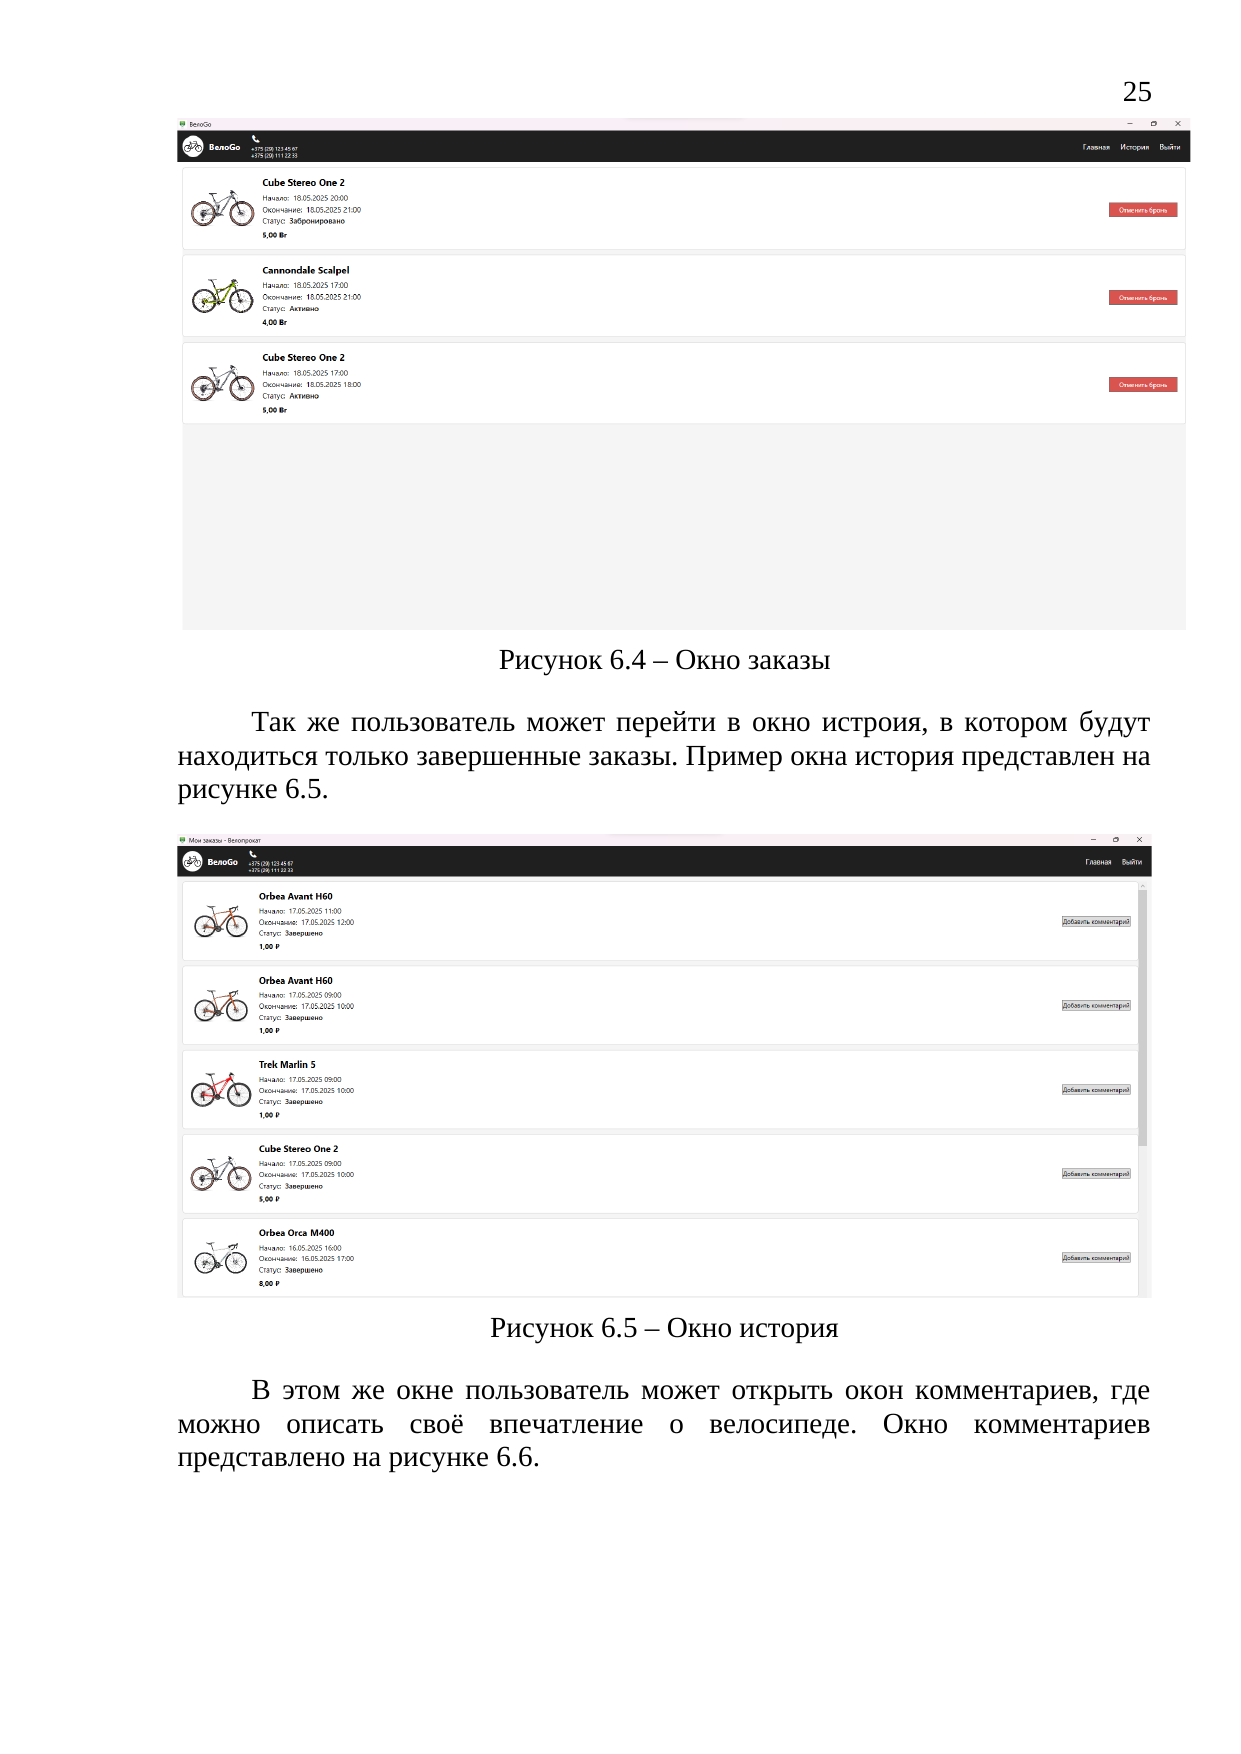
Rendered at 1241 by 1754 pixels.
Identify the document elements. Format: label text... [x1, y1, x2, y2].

text В этом же окне пользователь может открыть окон комментариев, где можно описать своё впечатление о велосипеде. Окно комментариев представлено на рисунке 6.6. [177, 1372, 1152, 1473]
text Рисунок 6.4 – Окно заказы [177, 642, 1152, 675]
text Так же пользователь может перейти в окно истроия, в котором будут находиться только завершенные заказы. Пример окна история представлен на рисунке 6.5. [177, 704, 1152, 805]
text Рисунок 6.5 – Окно история [177, 1310, 1152, 1343]
picture [177, 118, 1191, 630]
picture [177, 834, 1152, 1298]
